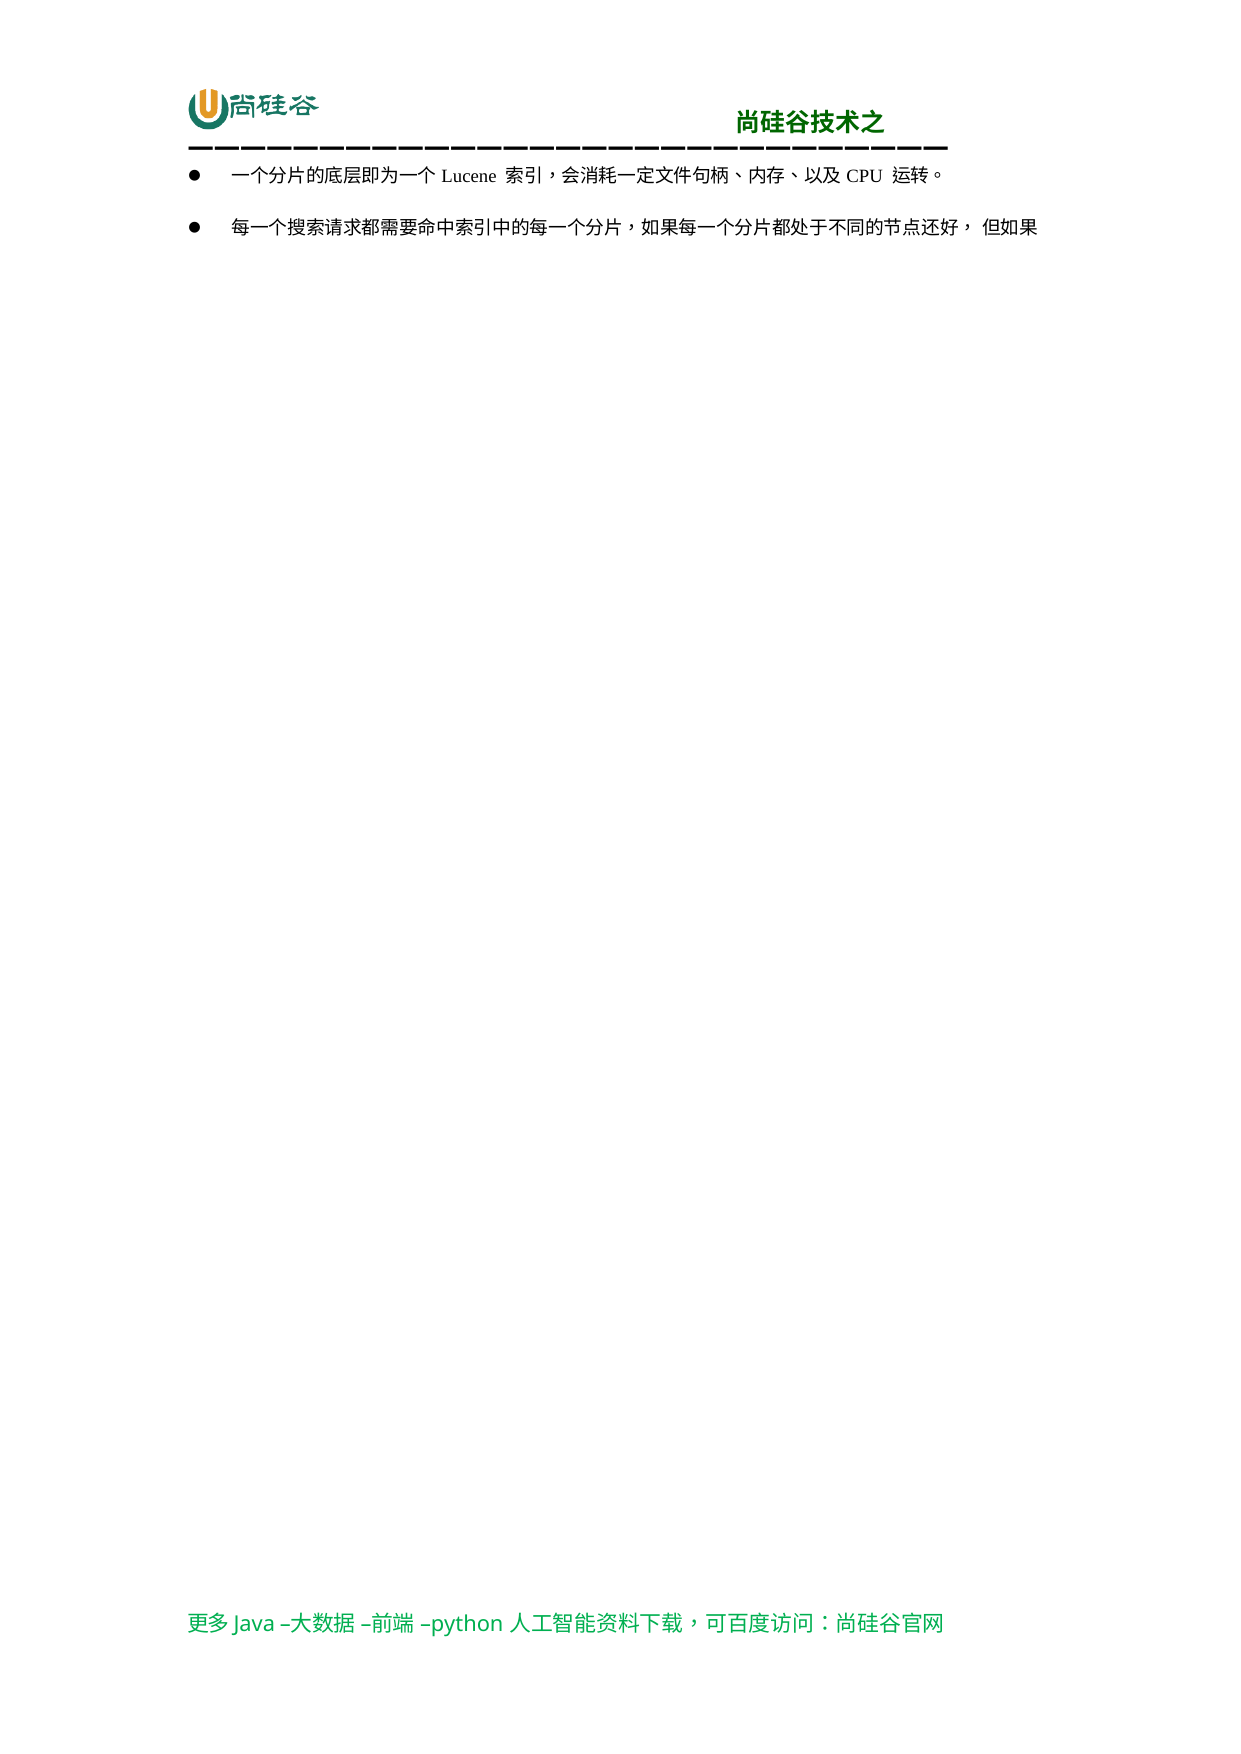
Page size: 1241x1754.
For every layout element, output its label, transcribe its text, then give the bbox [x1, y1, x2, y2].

list 每一个搜索请求都需要命中索引中的每一个分片，如果每一个分片都处于不同的节点还好， 但如果 [187, 214, 1076, 240]
picture [187, 88, 320, 130]
list 一个分片的底层即为一个 Lucene 索引，会消耗一定文件句柄、内存、以及 CPU 运转。 [187, 162, 1076, 188]
